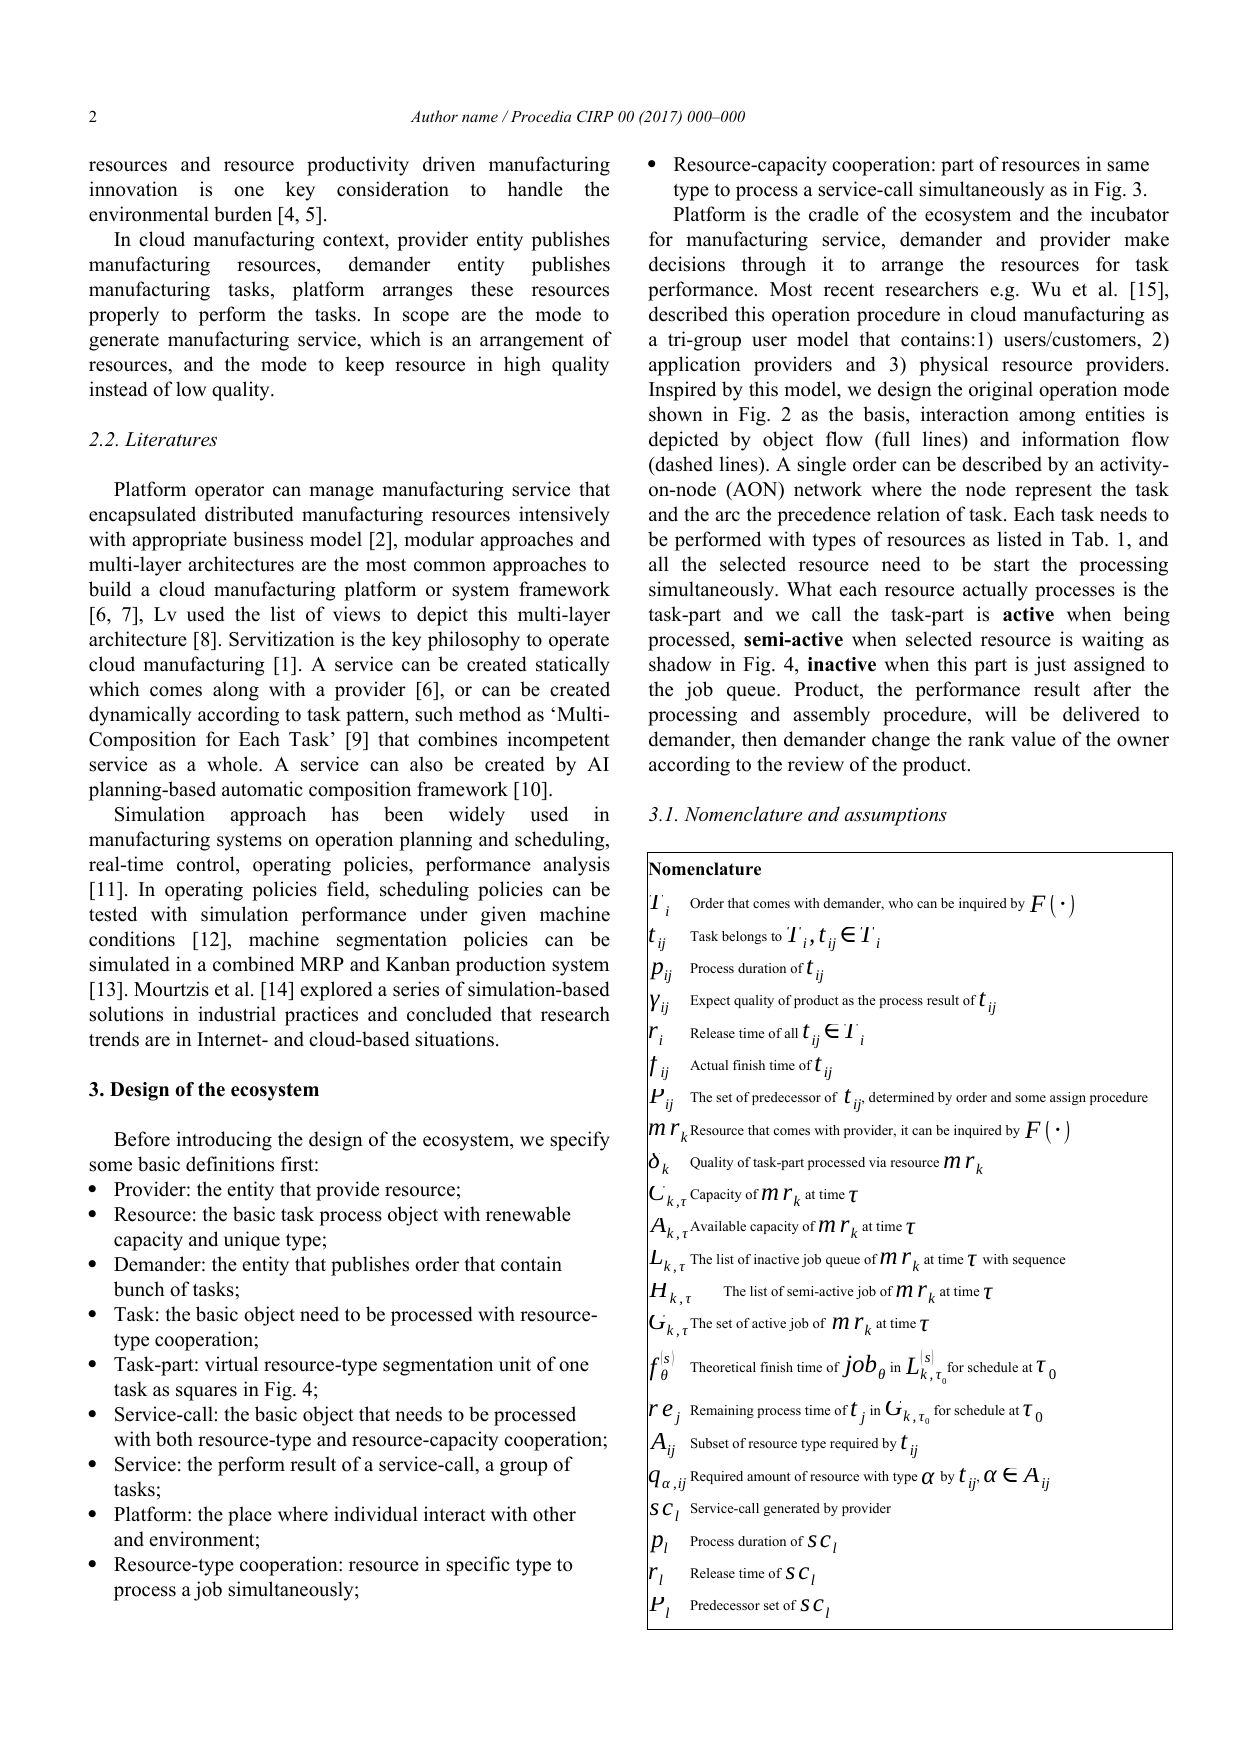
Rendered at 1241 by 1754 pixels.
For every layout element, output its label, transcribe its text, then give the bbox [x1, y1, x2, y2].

text The set of predecessor of , determined by order and some assign procedure [648, 1086, 1172, 1118]
text Theoretical finish time of in for schedule at [648, 1344, 1172, 1398]
list Resource: the basic task process object with renewable capacity and unique type; [89, 1202, 611, 1252]
text Capacity of at time [648, 1183, 1172, 1215]
text Available capacity of at time [648, 1215, 1172, 1248]
text Required amount of resource with type by , [648, 1465, 1172, 1497]
text Literatures [89, 427, 611, 452]
text Process duration of [648, 957, 1172, 989]
text The list of inactive job queue of at time with sequence [648, 1248, 1172, 1280]
text Platform is the cradle of the ecosystem and the incubator for manufacturing service, demander and provider make decisions through it to arrange the resources for task performance. Most recent researchers e.g. Wu et al. [15], described this operation procedure in cloud manufacturing as a tri-group user model that contains:1) users/customers, 2) application providers and 3) physical resource providers. Inspired by this model, we design the original operation mode shown in Fig. 2 as the basis, interaction among entities is depicted by object flow (full lines) and information flow (dashed lines). A single order can be described by an activity-on-node (AON) network where the node represent the task and the arc the precedence relation of task. Each task needs to be performed with types of resources as listed in Tab. 1, and all the selected resource need to be start the processing simultaneously. What each resource actually processes is the task-part and we call the task-part is active when being processed, semi-active when selected resource is waiting as shadow in Fig. 4, inactive when this part is just assigned to the job queue. Product, the performance result after the processing and assembly procedure, will be delivered to demander, then demander change the rank value of the owner according to the review of the product. [648, 202, 1170, 777]
list Demander: the entity that publishes order that contain bunch of tasks; [89, 1252, 611, 1302]
text Service-call generated by provider [648, 1497, 1172, 1530]
list Platform: the place where individual interact with other and environment; [89, 1502, 611, 1552]
text Release time of all [648, 1022, 1172, 1054]
text Release time of [648, 1562, 1172, 1594]
text Quality of task-part processed via resource [648, 1151, 1172, 1183]
text Predecessor set of [648, 1594, 1172, 1629]
text Process duration of [648, 1530, 1172, 1562]
text Remaining process time of in for schedule at [648, 1398, 1172, 1431]
text The list of semi-active job of at time [648, 1280, 1172, 1312]
list Service-call: the basic object that needs to be processed with both resource-type and resource-capacity cooperation; [89, 1402, 611, 1452]
text Task belongs to [648, 925, 1172, 957]
list Resource-type cooperation: resource in specific type to process a job simultaneously; [89, 1552, 611, 1602]
text Simulation approach has been widely used in manufacturing systems on operation planning and scheduling, real-time control, operating policies, performance analysis [11]. In operating policies field, scheduling policies can be tested with simulation performance under given machine conditions [12], machine segmentation policies can be simulated in a combined MRP and Kanban production system [13]. Mourtzis et al. [14] explored a series of simulation-based solutions in industrial practices and concluded that research trends are in Internet- and cloud-based situations. [89, 802, 611, 1052]
text Actual finish time of [648, 1054, 1172, 1086]
list Task: the basic object need to be processed with resource-type cooperation; [89, 1302, 611, 1352]
text Nomenclature and assumptions [648, 802, 1170, 827]
text Expect quality of product as the process result of [648, 989, 1172, 1022]
text The set of active job of at time [648, 1312, 1172, 1344]
text Subset of resource type required by [648, 1431, 1172, 1465]
text Order that comes with demander, who can be inquired by [648, 892, 1172, 925]
text Design of the ecosystem [89, 1077, 611, 1102]
text In cloud manufacturing context, provider entity publishes manufacturing resources, demander entity publishes manufacturing tasks, platform arranges these resources properly to perform the tasks. In scope are the mode to generate manufacturing service, which is an arrangement of resources, and the mode to keep resource in high quality instead of low quality. [89, 227, 611, 402]
list Service: the perform result of a service-call, a group of tasks; [89, 1452, 611, 1502]
list Resource-capacity cooperation: part of resources in same type to process a service-call simultaneously as in Fig. 3. [648, 152, 1170, 202]
list Provider: the entity that provide resource; [89, 1177, 611, 1202]
text Before introducing the design of the ecosystem, we specify some basic definitions first: [89, 1127, 611, 1177]
text Resource that comes with provider, it can be inquired by [648, 1118, 1172, 1151]
text Platform operator can manage manufacturing service that encapsulated distributed manufacturing resources intensively with appropriate business model [2], modular approaches and multi-layer architectures are the most common approaches to build a cloud manufacturing platform or system framework [6, 7], Lv used the list of views to depict this multi-layer architecture [8]. Servitization is the key philosophy to operate cloud manufacturing [1]. A service can be created statically which comes along with a provider [6], or can be created dynamically according to task pattern, such method as ‘Multi-Composition for Each Task’ [9] that combines incompetent service as a whole. A service can also be created by AI planning-based automatic composition framework [10]. [89, 477, 611, 802]
text Nomenclature [648, 853, 1172, 892]
list Task-part: virtual resource-type segmentation unit of one task as squares in Fig. 4; [89, 1352, 611, 1402]
